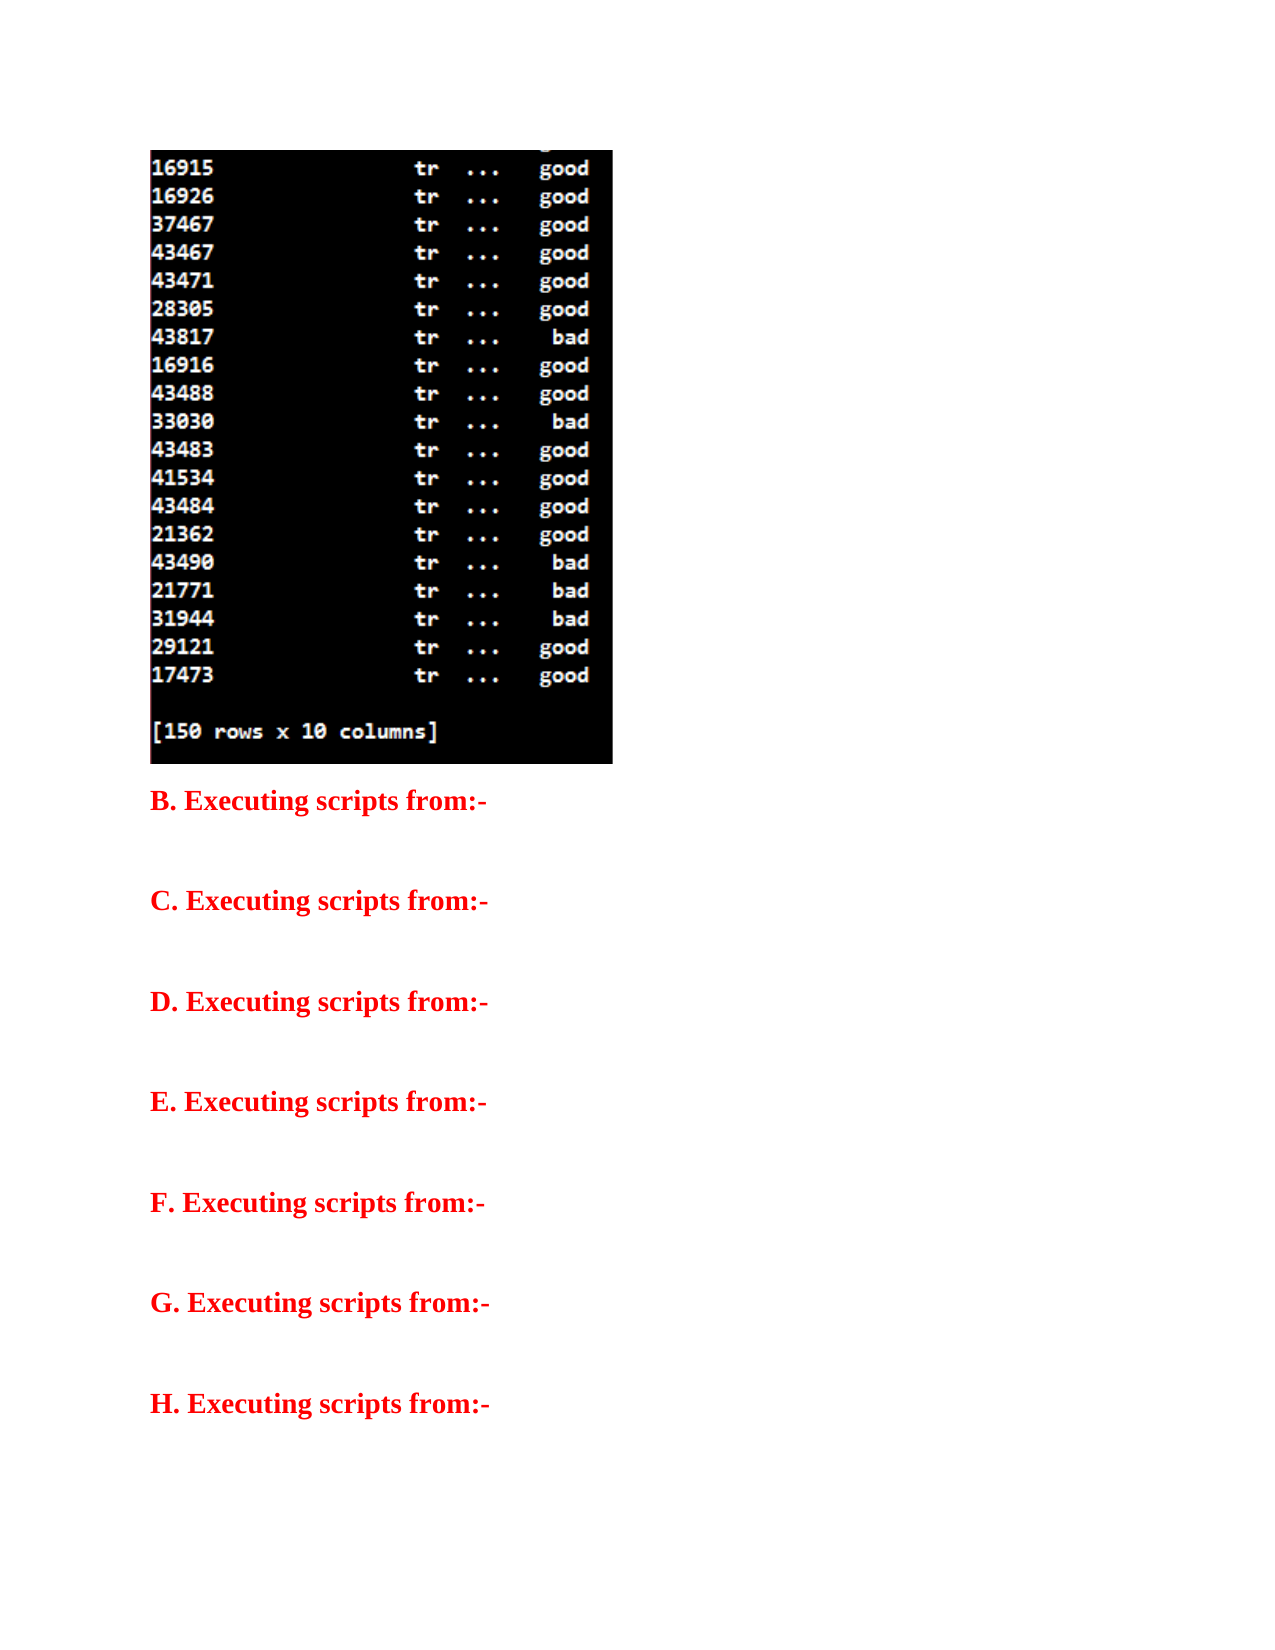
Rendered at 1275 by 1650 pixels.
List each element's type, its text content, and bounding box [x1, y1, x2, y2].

text E. Executing scripts from:- [150, 1084, 1125, 1118]
text D. Executing scripts from:- [150, 984, 1125, 1017]
text H. Executing scripts from:- [150, 1386, 1125, 1419]
text G. Executing scripts from:- [150, 1286, 1125, 1319]
text B. Executing scripts from:- [150, 783, 1125, 816]
text F. Executing scripts from:- [150, 1185, 1125, 1218]
picture [150, 150, 613, 764]
text C. Executing scripts from:- [150, 883, 1125, 917]
